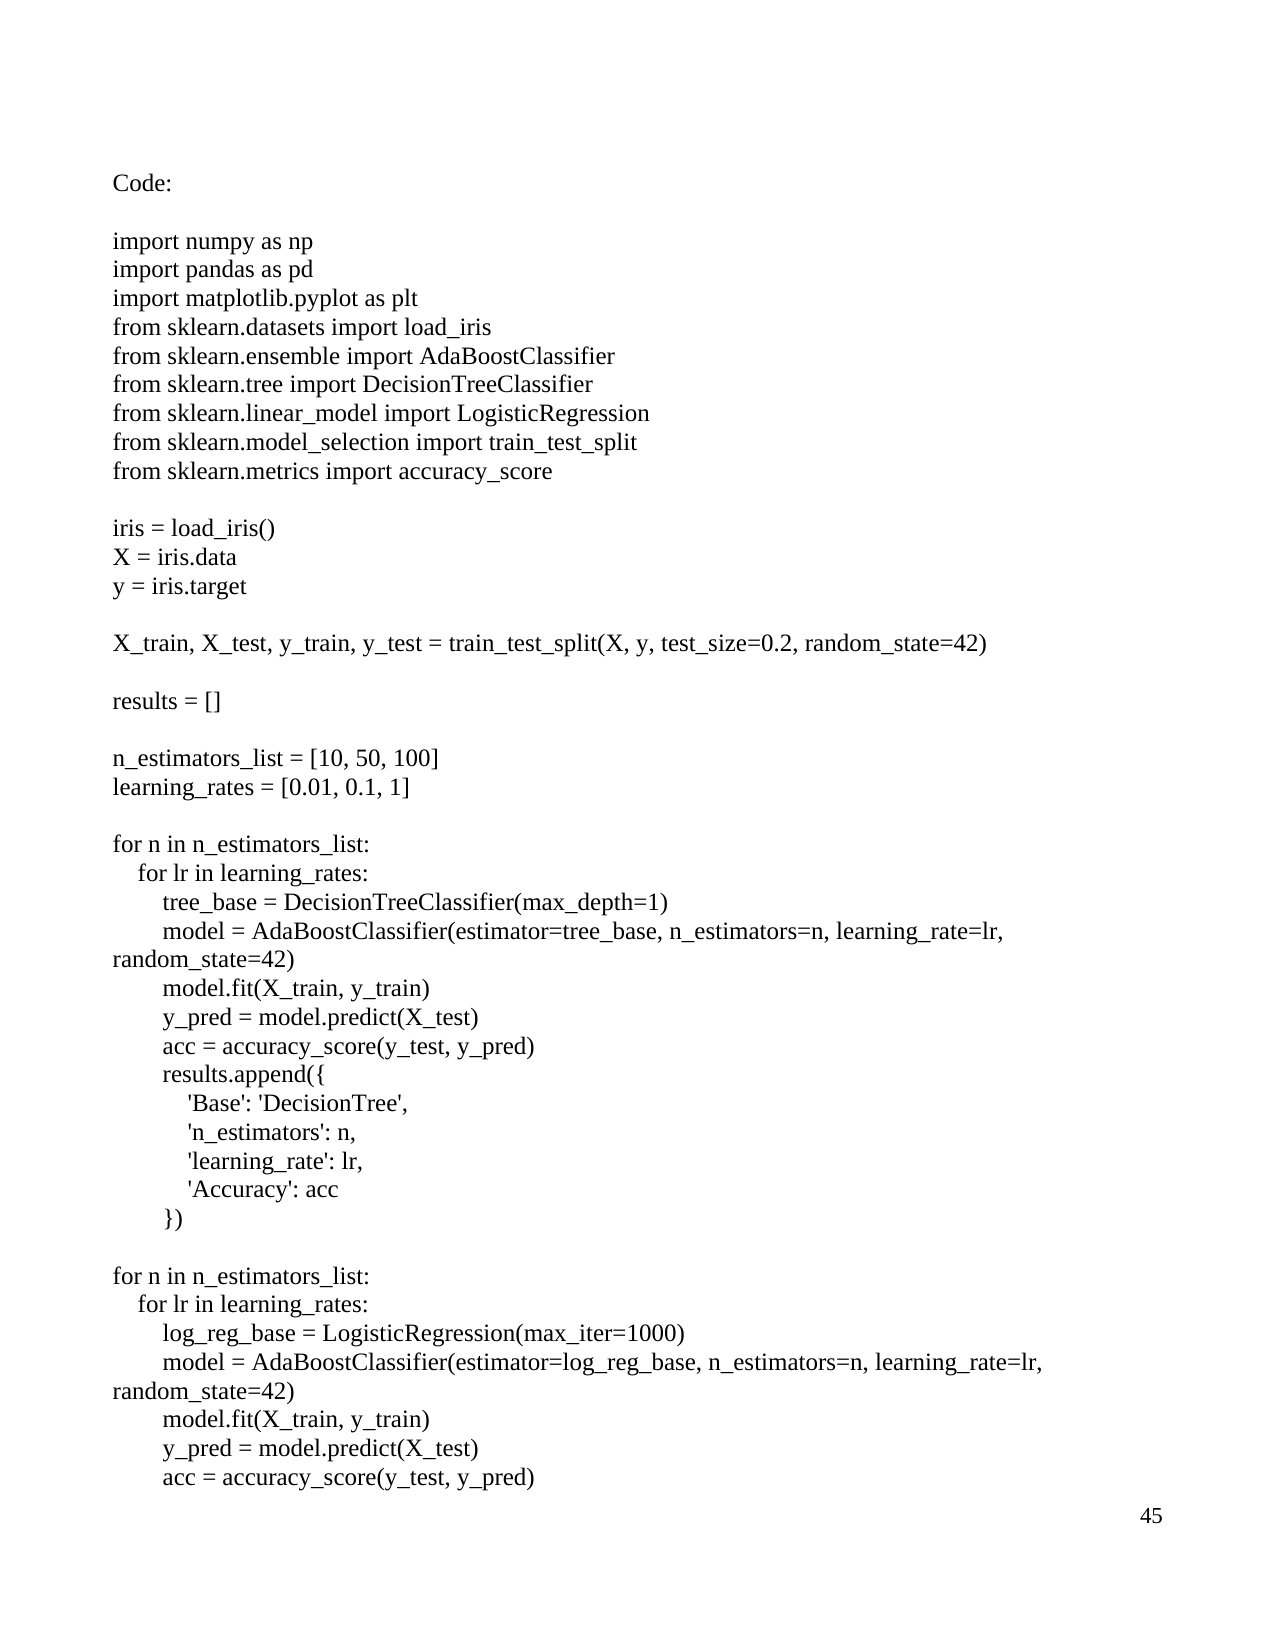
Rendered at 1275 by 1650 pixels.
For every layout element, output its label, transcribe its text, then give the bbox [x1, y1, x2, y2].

text from sklearn.datasets import load_iris [112, 312, 1162, 341]
text from sklearn.ensemble import AdaBoostClassifier [112, 341, 1162, 369]
text results = [] [112, 686, 1162, 714]
text for lr in learning_rates: [112, 858, 1162, 887]
text import pandas as pd [112, 254, 1162, 283]
text Code: [112, 168, 1162, 197]
text model.fit(X_train, y_train) [112, 1404, 1162, 1433]
text y_pred = model.predict(X_test) [112, 1002, 1162, 1031]
text 'n_estimators': n, [112, 1117, 1162, 1146]
text tree_base = DecisionTreeClassifier(max_depth=1) [112, 887, 1162, 916]
text for n in n_estimators_list: [112, 829, 1162, 858]
text acc = accuracy_score(y_test, y_pred) [112, 1031, 1162, 1059]
text n_estimators_list = [10, 50, 100] [112, 743, 1162, 772]
text for lr in learning_rates: [112, 1289, 1162, 1318]
text y = iris.target [112, 571, 1162, 599]
text for n in n_estimators_list: [112, 1261, 1162, 1289]
text from sklearn.model_selection import train_test_split [112, 427, 1162, 456]
text from sklearn.metrics import accuracy_score [112, 456, 1162, 484]
text from sklearn.linear_model import LogisticRegression [112, 398, 1162, 427]
text log_reg_base = LogisticRegression(max_iter=1000) [112, 1318, 1162, 1347]
text results.append({ [112, 1059, 1162, 1088]
text y_pred = model.predict(X_test) [112, 1433, 1162, 1462]
text model = AdaBoostClassifier(estimator=log_reg_base, n_estimators=n, learning_rate=lr, random_state=42) [112, 1347, 1162, 1404]
text }) [112, 1203, 1162, 1232]
text X_train, X_test, y_train, y_test = train_test_split(X, y, test_size=0.2, random_state=42) [112, 628, 1162, 657]
text from sklearn.tree import DecisionTreeClassifier [112, 369, 1162, 398]
text 'learning_rate': lr, [112, 1146, 1162, 1174]
text import numpy as np [112, 226, 1162, 254]
text 'Base': 'DecisionTree', [112, 1088, 1162, 1117]
text learning_rates = [0.01, 0.1, 1] [112, 772, 1162, 801]
text acc = accuracy_score(y_test, y_pred) [112, 1462, 1162, 1491]
text iris = load_iris() [112, 513, 1162, 542]
text 'Accuracy': acc [112, 1174, 1162, 1203]
text model = AdaBoostClassifier(estimator=tree_base, n_estimators=n, learning_rate=lr, random_state=42) [112, 916, 1162, 973]
text import matplotlib.pyplot as plt [112, 283, 1162, 312]
text X = iris.data [112, 542, 1162, 571]
text model.fit(X_train, y_train) [112, 973, 1162, 1002]
